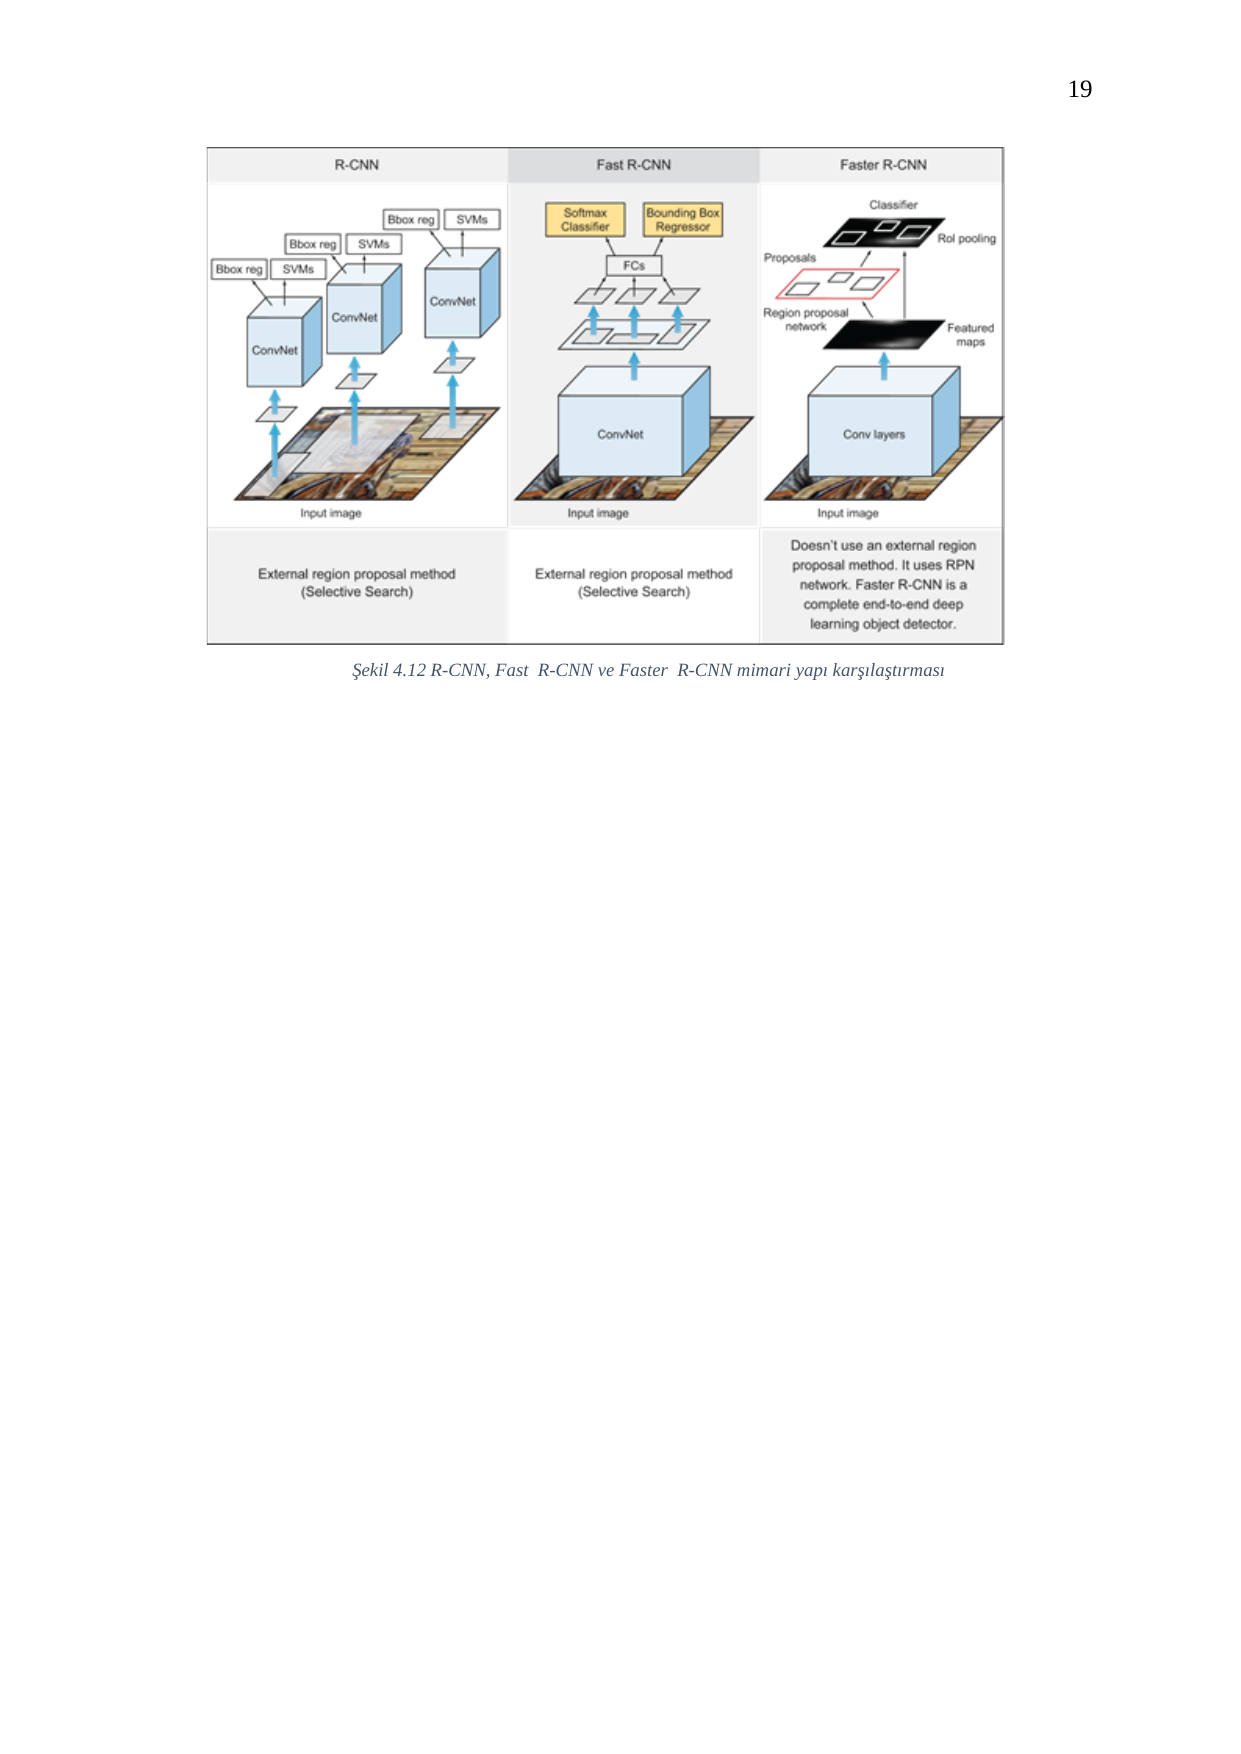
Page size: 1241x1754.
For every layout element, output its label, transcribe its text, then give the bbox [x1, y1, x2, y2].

text Şekil 4.12 R-CNN, Fast R-CNN ve Faster R-CNN mimari yapı karşılaştırması [207, 659, 1092, 680]
picture [206, 147, 1005, 645]
